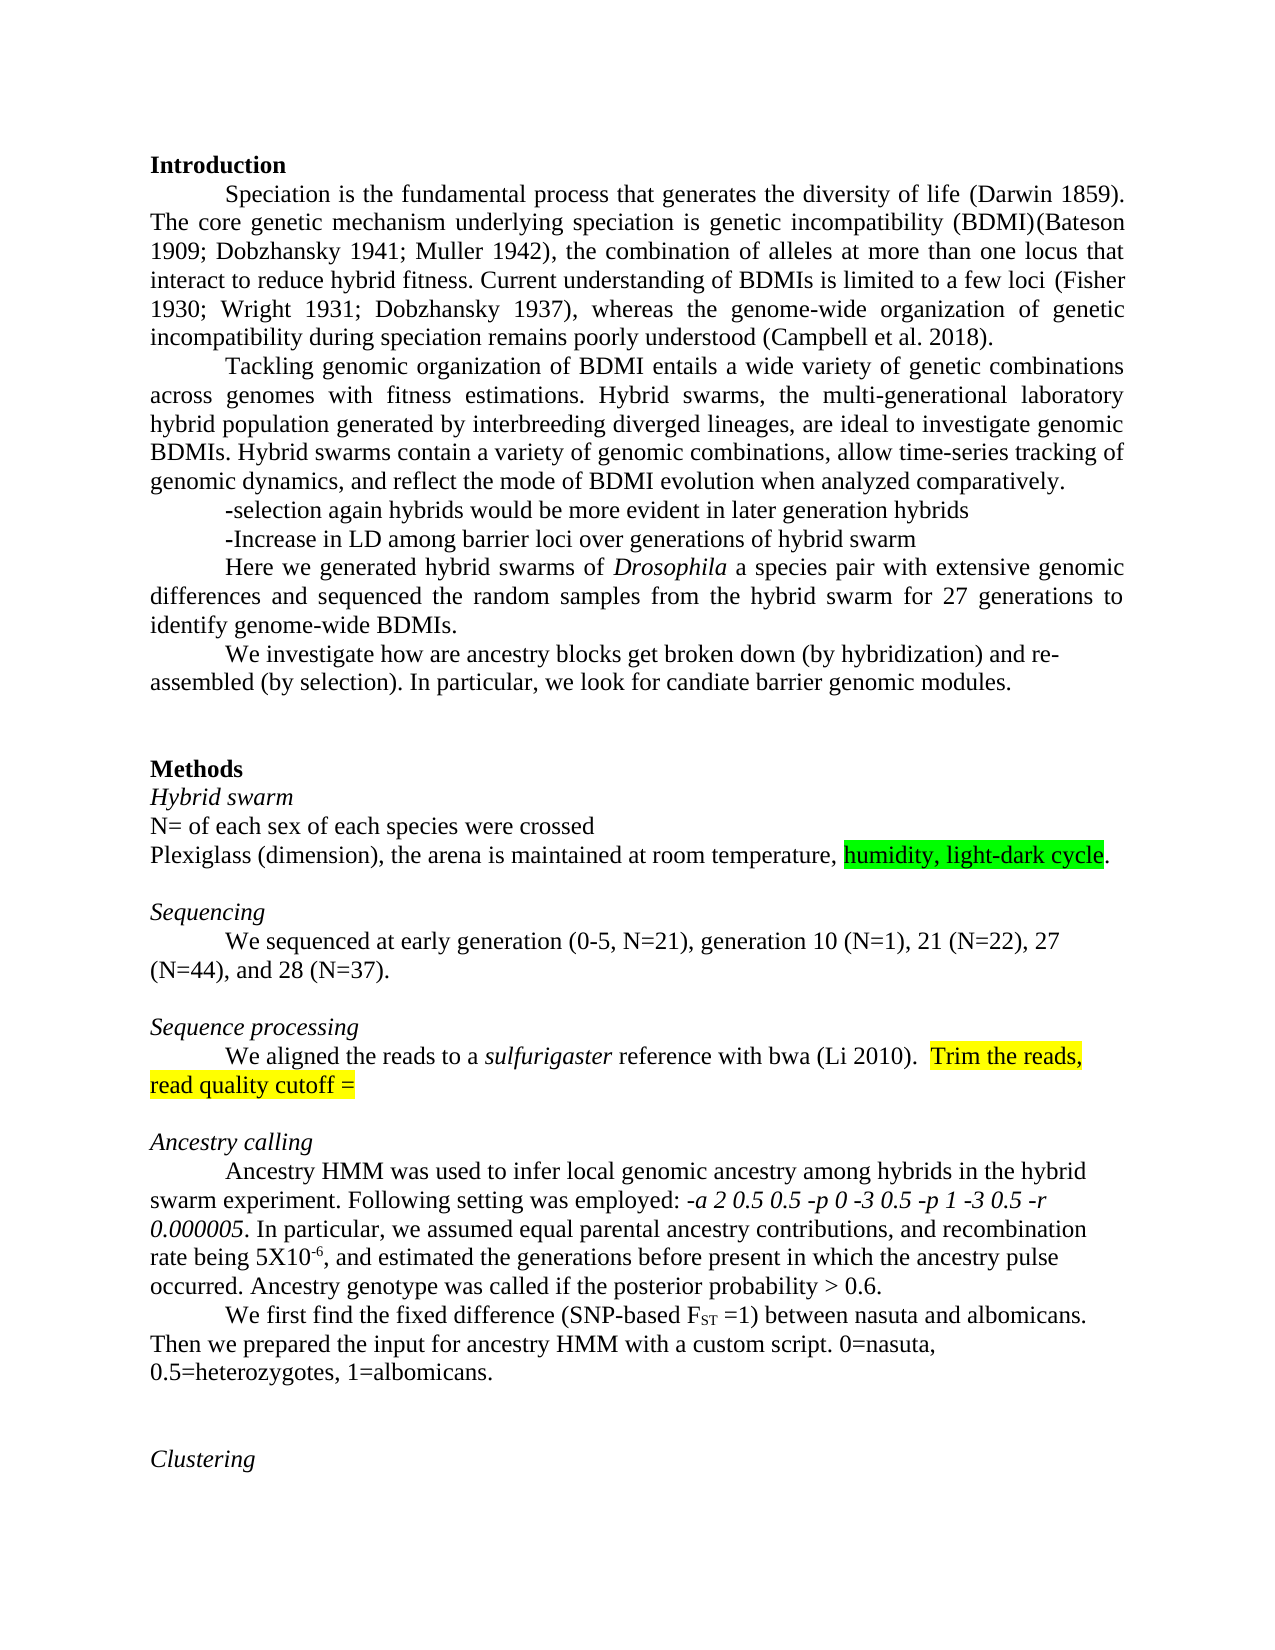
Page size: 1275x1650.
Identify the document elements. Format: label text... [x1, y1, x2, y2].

text Methods [150, 754, 1125, 782]
text Speciation is the fundamental process that generates the diversity of life (Darwin 1859). The core genetic mechanism underlying speciation is genetic incompatibility (BDMI)(Bateson 1909; Dobzhansky 1941; Muller 1942), the combination of alleles at more than one locus that interact to reduce hybrid fitness. Current understanding of BDMIs is limited to a few loci (Fisher 1930; Wright 1931; Dobzhansky 1937), whereas the genome-wide organization of genetic incompatibility during speciation remains poorly understood (Campbell et al. 2018). [150, 179, 1125, 351]
text Ancestry HMM was used to infer local genomic ancestry among hybrids in the hybrid swarm experiment. Following setting was employed: -a 2 0.5 0.5 -p 0 -3 0.5 -p 1 -3 0.5 -r 0.000005. In particular, we assumed equal parental ancestry contributions, and recombination rate being 5X10-6, and estimated the generations before present in which the ancestry pulse occurred. Ancestry genotype was called if the posterior probability > 0.6. [150, 1156, 1125, 1300]
text -Increase in LD among barrier loci over generations of hybrid swarm [150, 524, 1125, 552]
text Introduction [150, 150, 1125, 179]
text -selection again hybrids would be more evident in later generation hybrids [150, 495, 1125, 524]
text Here we generated hybrid swarms of Drosophila a species pair with extensive genomic differences and sequenced the random samples from the hybrid swarm for 27 generations to identify genome-wide BDMIs. [150, 552, 1125, 639]
text We aligned the reads to a sulfurigaster reference with bwa (Li 2010). Trim the reads, read quality cutoff = [150, 1041, 1125, 1099]
text Clustering [150, 1444, 1125, 1472]
text We investigate how are ancestry blocks get broken down (by hybridization) and re-assembled (by selection). In particular, we look for candiate barrier genomic modules. [150, 639, 1125, 696]
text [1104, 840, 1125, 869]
text We first find the fixed difference (SNP-based FST =1) between nasuta and albomicans. Then we prepared the input for ancestry HMM with a custom script. 0=nasuta, 0.5=heterozygotes, 1=albomicans. [150, 1300, 1125, 1386]
text We sequenced at early generation (0-5, N=21), generation 10 (N=1), 21 (N=22), 27 (N=44), and 28 (N=37). [150, 926, 1125, 984]
text Tackling genomic organization of BDMI entails a wide variety of genetic combinations across genomes with fitness estimations. Hybrid swarms, the multi-generational laboratory hybrid population generated by interbreeding diverged lineages, are ideal to investigate genomic BDMIs. Hybrid swarms contain a variety of genomic combinations, allow time-series tracking of genomic dynamics, and reflect the mode of BDMI evolution when analyzed comparatively. [150, 351, 1125, 495]
text N= of each sex of each species were crossed [150, 811, 1125, 840]
text Sequencing [150, 897, 1125, 926]
text Ancestry calling [150, 1127, 1125, 1156]
text Sequence processing [150, 1012, 1125, 1041]
text Plexiglass (dimension), the arena is maintained at room temperature, humidity, light-dark cycle. [150, 840, 844, 869]
text Hybrid swarm [150, 782, 1125, 811]
